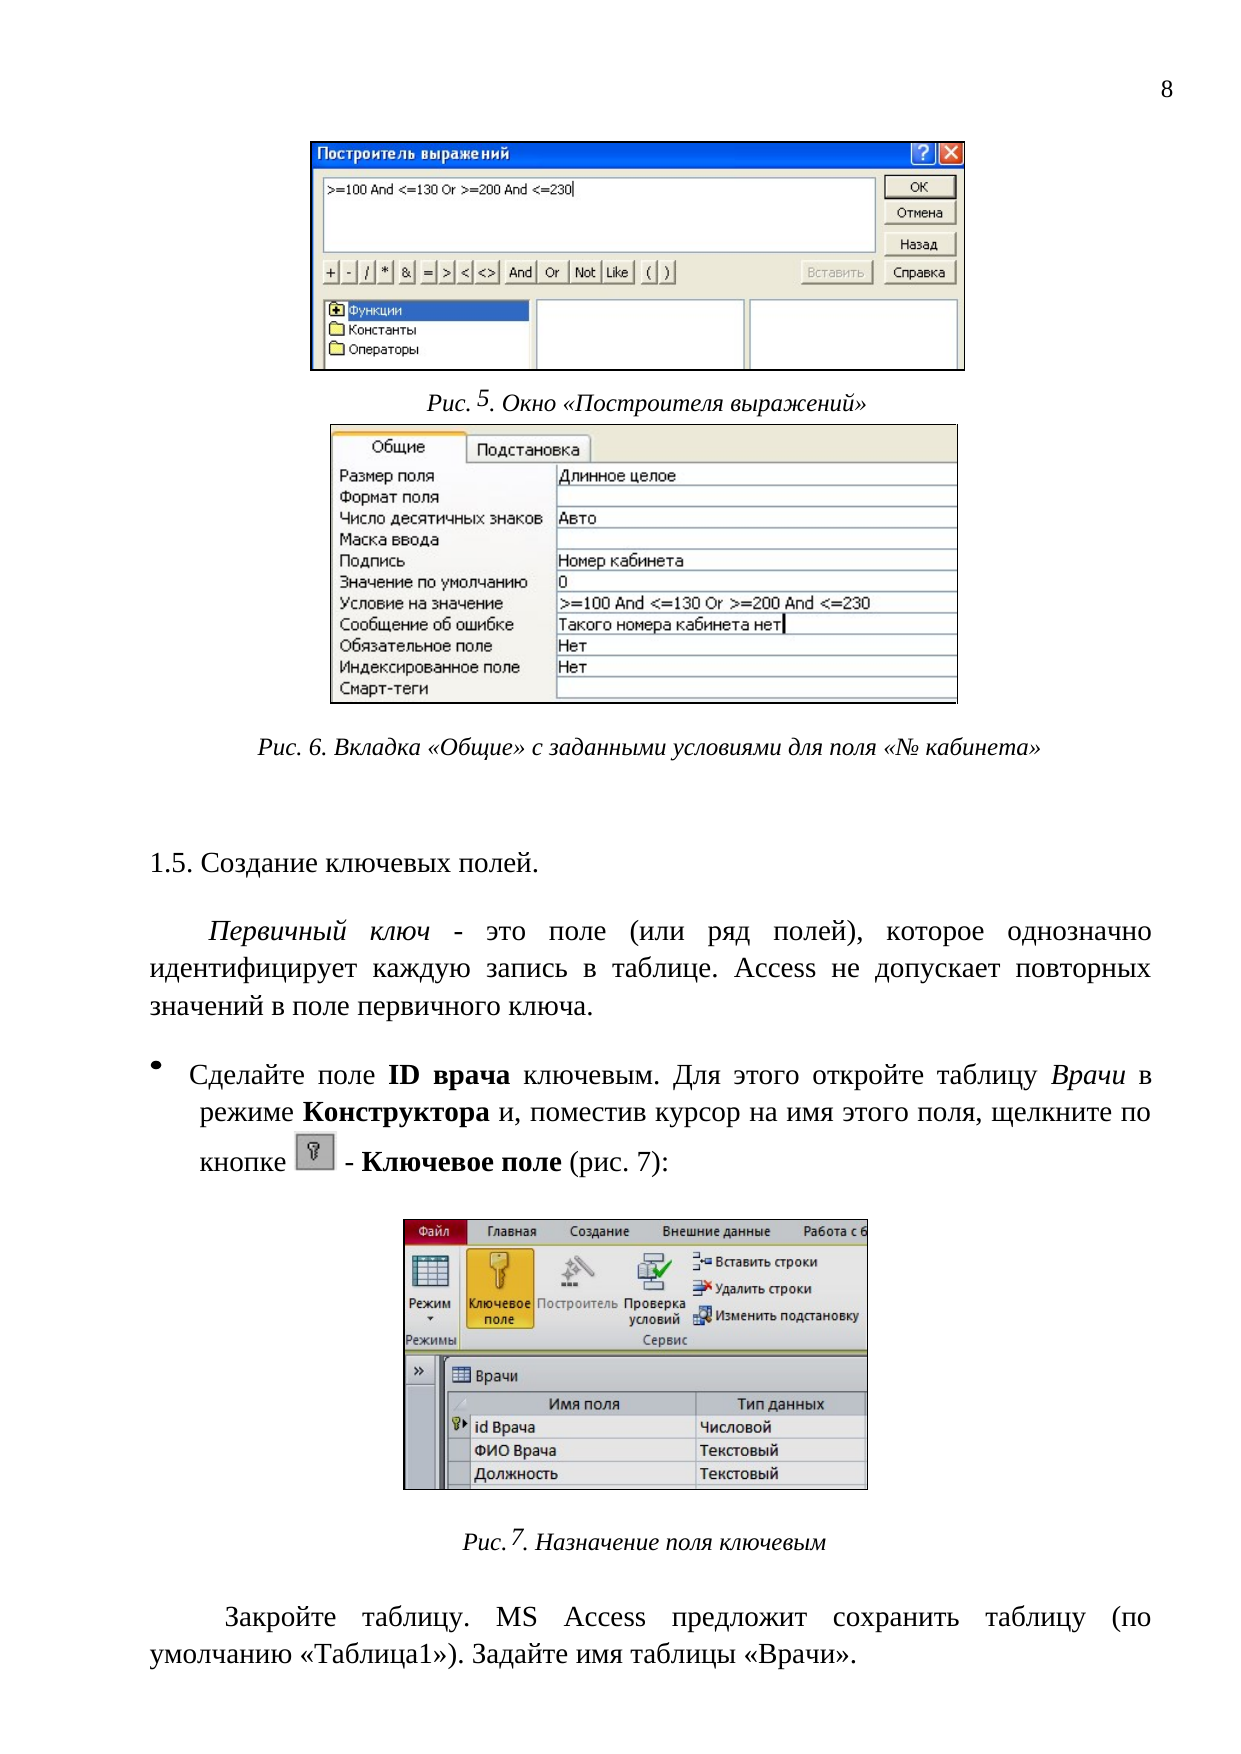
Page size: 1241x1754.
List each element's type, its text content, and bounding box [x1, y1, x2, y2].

picture [331, 424, 957, 702]
picture [405, 1220, 867, 1489]
text Первичный ключ - это поле (или ряд полей), которое однозначно идентифицирует каждую запись в таблице. Access не допускает повторных значений в поле первичного ключа. [149, 913, 1152, 1021]
text Рис. 6. Вкладка «Общие» с заданными условиями для поля «№ кабинета» [179, 732, 1120, 761]
text 1.5. Создание ключевых полей. [149, 846, 1152, 879]
picture [312, 143, 964, 369]
text Сделайте поле ID врача ключевым. Для этого откройте таблицу Врачи в режиме Конструктора и, поместив курсор на имя этого поля, щелкните по кнопке - Ключевое поле (рис. 7): [149, 1049, 1152, 1178]
text Закройте таблицу. MS Access предложит сохранить таблицу (по умолчанию «Таблица1»). Задайте имя таблицы «Врачи». [149, 1599, 1152, 1669]
picture [149, 1048, 177, 1077]
picture [293, 1131, 338, 1172]
